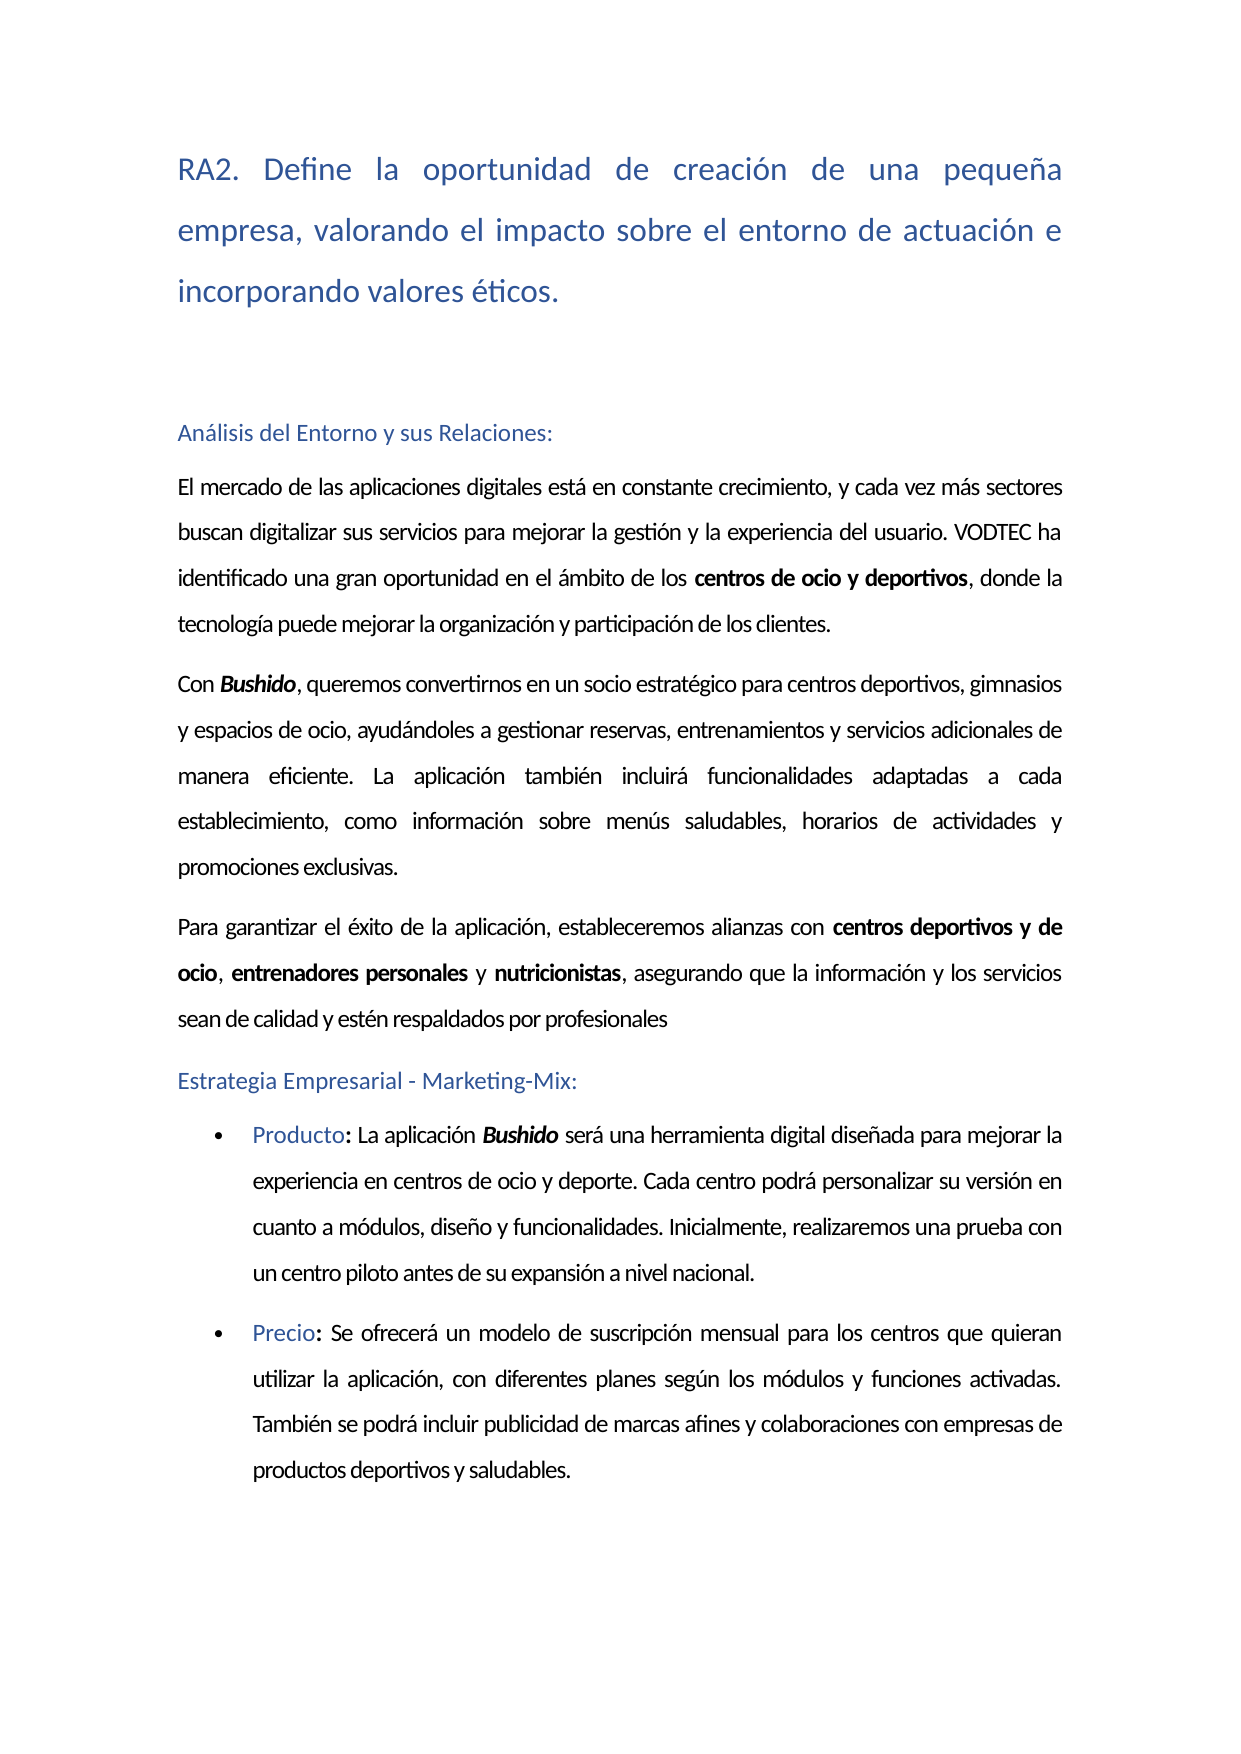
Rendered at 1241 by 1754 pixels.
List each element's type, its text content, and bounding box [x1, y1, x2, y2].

subtitle RA2. Define la oportunidad de creación de una pequeña empresa, valorando el impacto sobre el entorno de actuación e incorporando valores éticos. [177, 148, 1063, 310]
subtitle Análisis del Entorno y sus Relaciones: [177, 417, 1063, 447]
text Con Bushido, queremos convertirnos en un socio estratégico para centros deportivos, gimnasios y espacios de ocio, ayudándoles a gestionar reservas, entrenamientos y servicios adicionales de manera eficiente. La aplicación también incluirá funcionalidades adaptadas a cada establecimiento, como información sobre menús saludables, horarios de actividades y promociones exclusivas. [177, 668, 1063, 882]
list Producto: La aplicación Bushido será una herramienta digital diseñada para mejorar la experiencia en centros de ocio y deporte. Cada centro podrá personalizar su versión en cuanto a módulos, diseño y funcionalidades. Inicialmente, realizaremos una prueba con un centro piloto antes de su expansión a nivel nacional. [215, 1119, 1063, 1287]
text El mercado de las aplicaciones digitales está en constante crecimiento, y cada vez más sectores buscan digitalizar sus servicios para mejorar la gestión y la experiencia del usuario. VODTEC ha identificado una gran oportunidad en el ámbito de los centros de ocio y deportivos, donde la tecnología puede mejorar la organización y participación de los clientes. [177, 471, 1063, 638]
list Precio: Se ofrecerá un modelo de suscripción mensual para los centros que quieran utilizar la aplicación, con diferentes planes según los módulos y funciones activadas. También se podrá incluir publicidad de marcas afines y colaboraciones con empresas de productos deportivos y saludables. [215, 1317, 1063, 1485]
subtitle Estrategia Empresarial - Marketing-Mix: [177, 1065, 1063, 1096]
text Para garantizar el éxito de la aplicación, estableceremos alianzas con centros deportivos y de ocio, entrenadores personales y nutricionistas, asegurando que la información y los servicios sean de calidad y estén respaldados por profesionales [177, 912, 1063, 1033]
